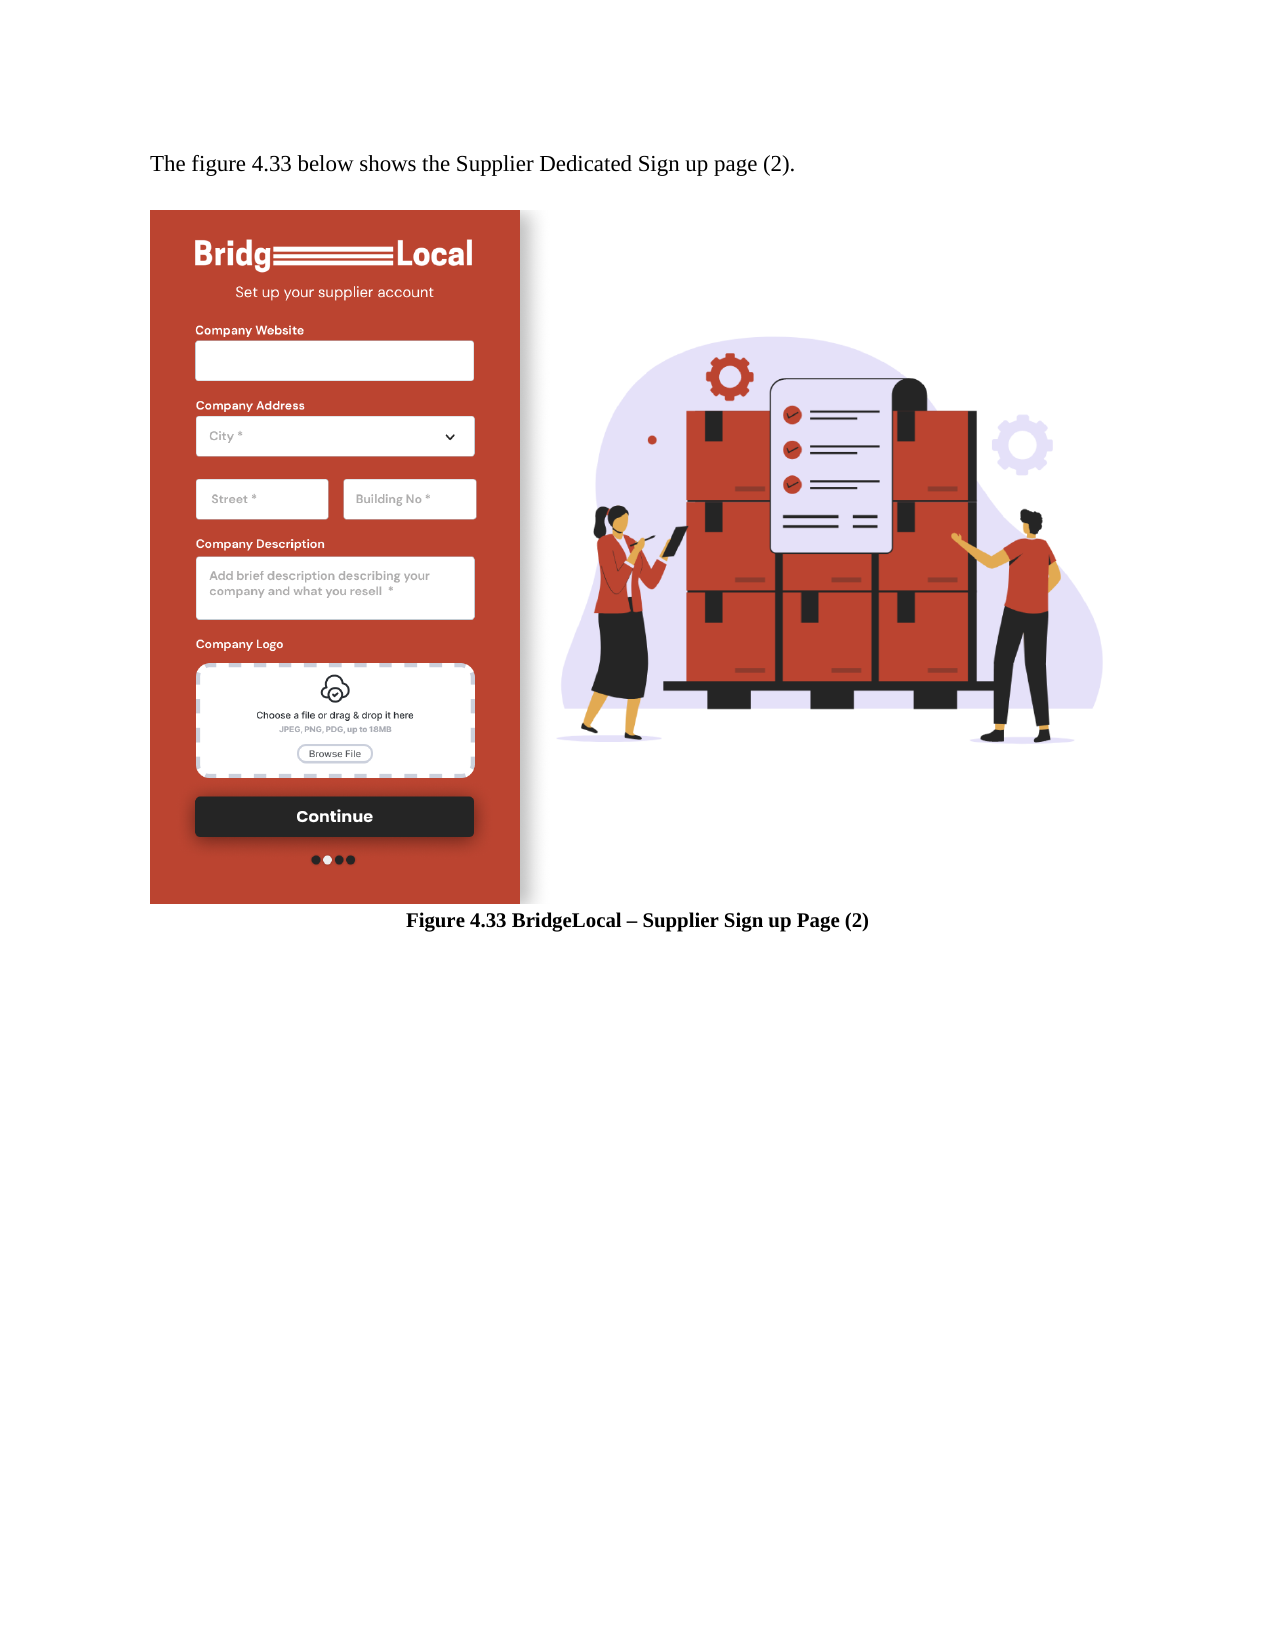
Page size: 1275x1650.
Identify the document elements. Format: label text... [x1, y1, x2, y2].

picture [150, 210, 1125, 904]
text The figure 4.33 below shows the Supplier Dedicated Sign up page (2). [150, 150, 1125, 176]
text Figure 4.33 BridgeLocal – Supplier Sign up Page (2) [150, 908, 1125, 932]
